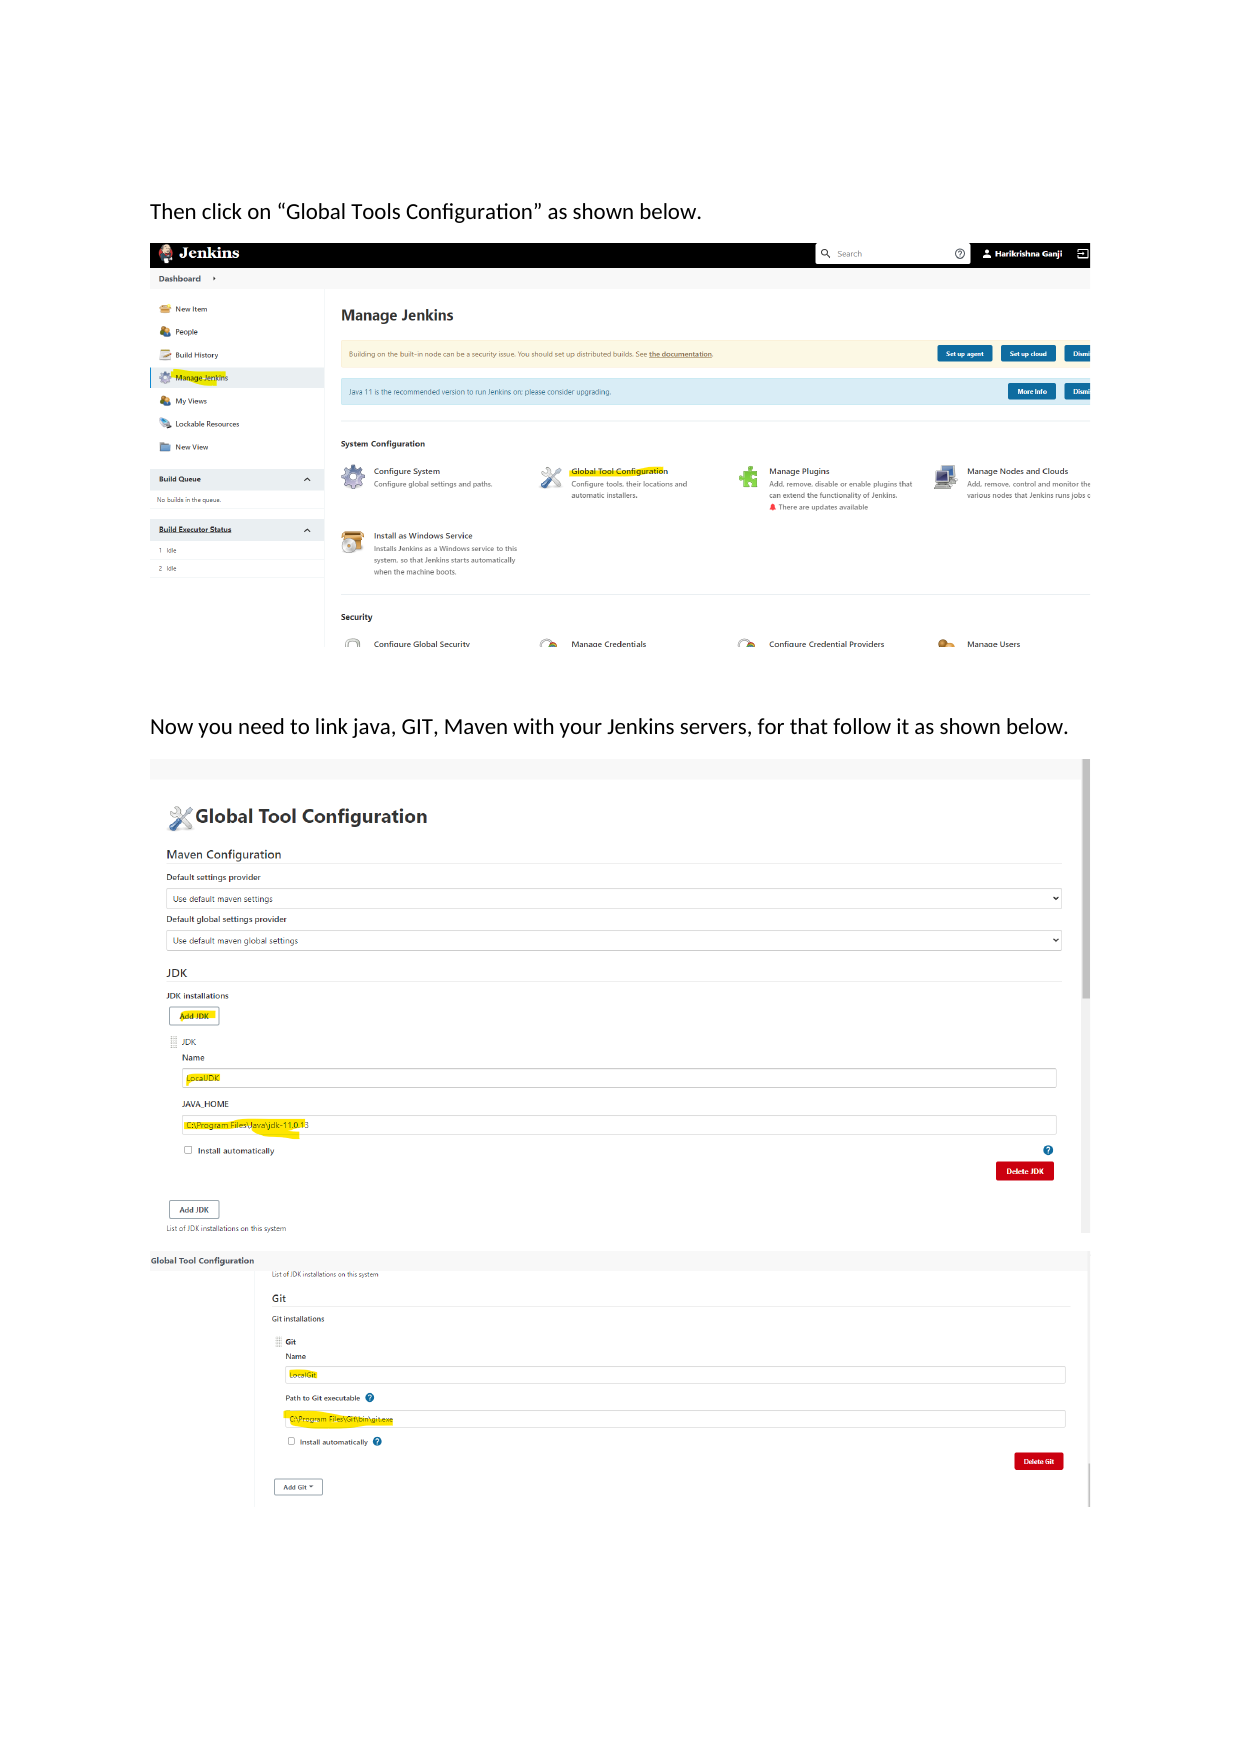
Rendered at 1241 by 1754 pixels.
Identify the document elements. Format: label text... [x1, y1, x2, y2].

text Then click on “Global Tools Configuration” as shown below. [150, 197, 1090, 225]
picture [150, 759, 1091, 1233]
picture [150, 243, 1091, 647]
picture [150, 1251, 1091, 1507]
text Now you need to link java, GIT, Maven with your Jenkins servers, for that follow it as shown below. [150, 712, 1090, 741]
